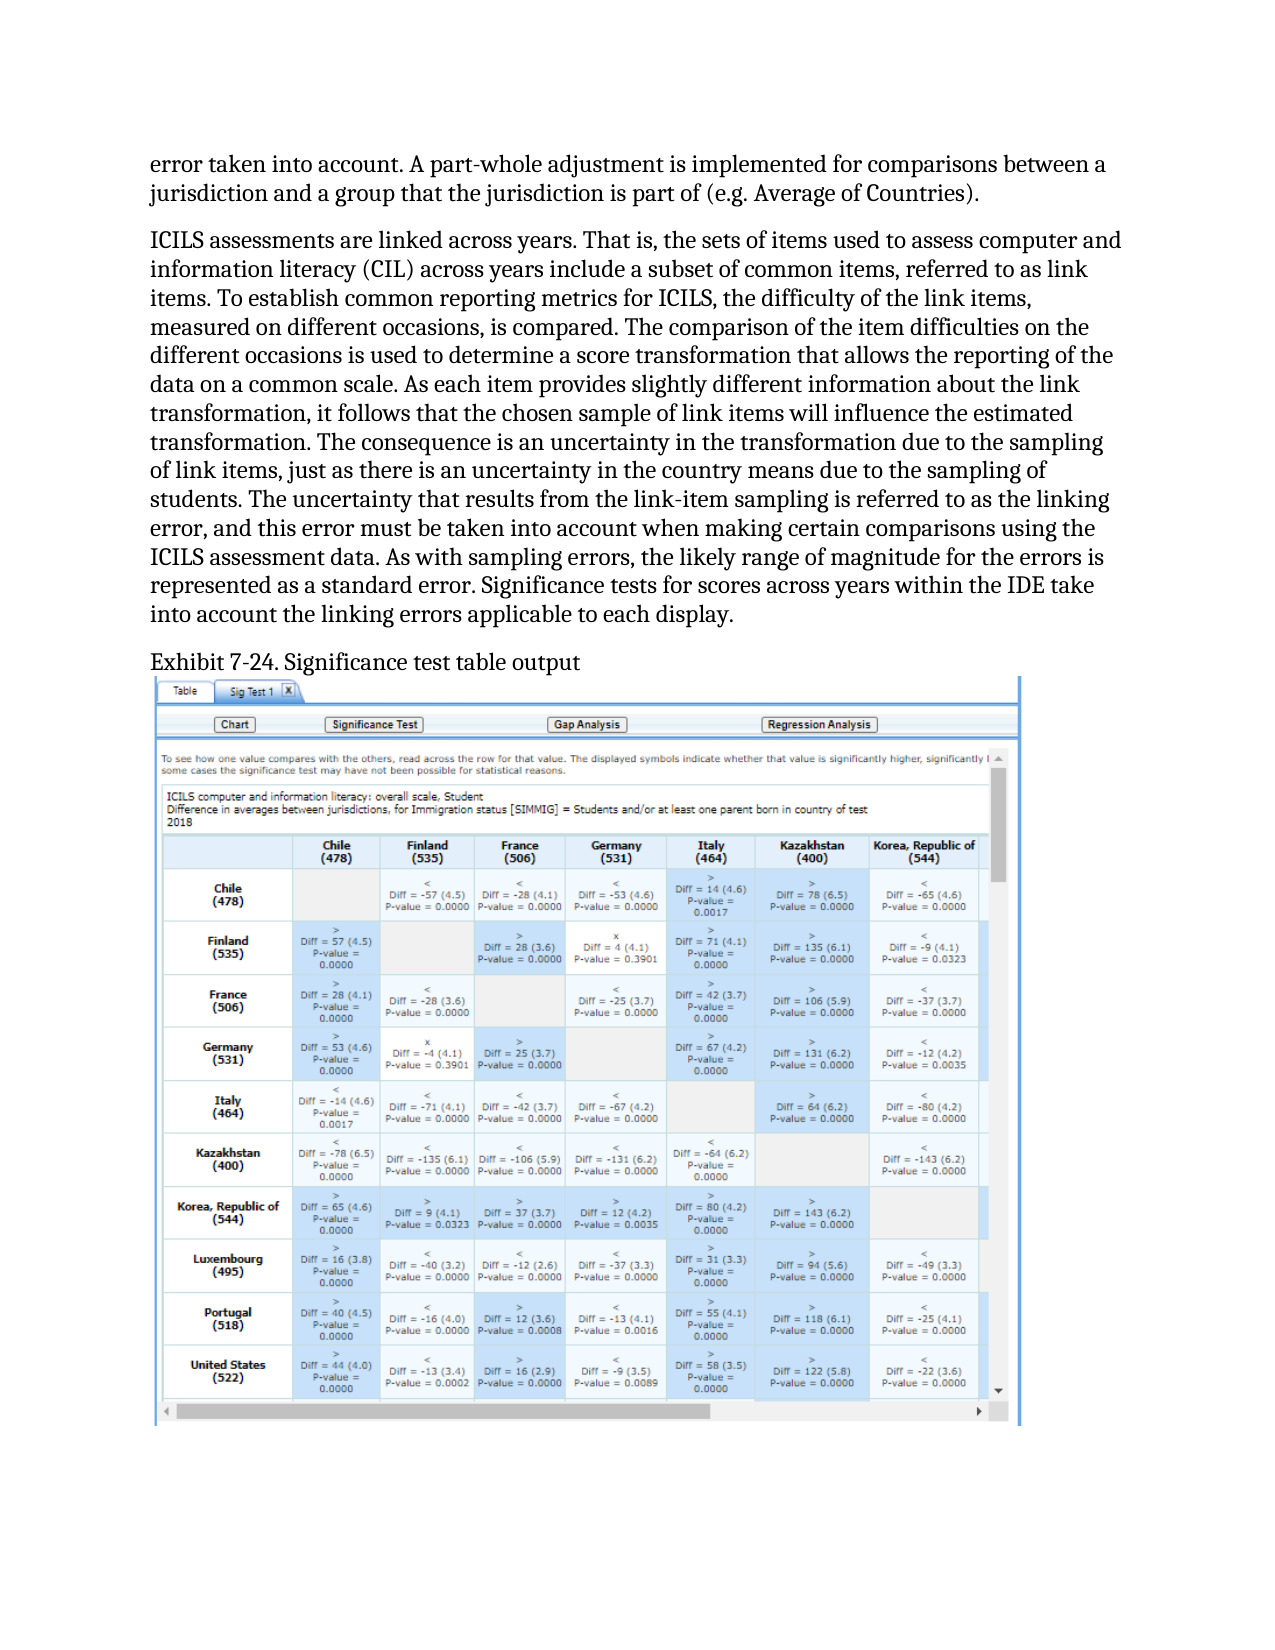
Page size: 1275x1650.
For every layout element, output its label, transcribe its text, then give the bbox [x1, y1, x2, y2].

text ICILS assessments are linked across years. That is, the sets of items used to assess computer and information literacy (CIL) across years include a subset of common items, referred to as link items. To establish common reporting metrics for ICILS, the difficulty of the link items, measured on different occasions, is compared. The comparison of the item difficulties on the different occasions is used to determine a score transformation that allows the reporting of the data on a common scale. As each item provides slightly different information about the link transformation, it follows that the chosen sample of link items will influence the estimated transformation. The consequence is an uncertainty in the transformation due to the sampling of link items, just as there is an uncertainty in the country means due to the sampling of students. The uncertainty that results from the link-item sampling is referred to as the linking error, and this error must be taken into account when making certain comparisons using the ICILS assessment data. As with sampling errors, the likely range of magnitude for the errors is represented as a standard error. Significance tests for scores across years within the IDE take into account the linking errors applicable to each display. [150, 226, 1125, 629]
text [150, 150, 1125, 207]
picture [150, 676, 1025, 1426]
